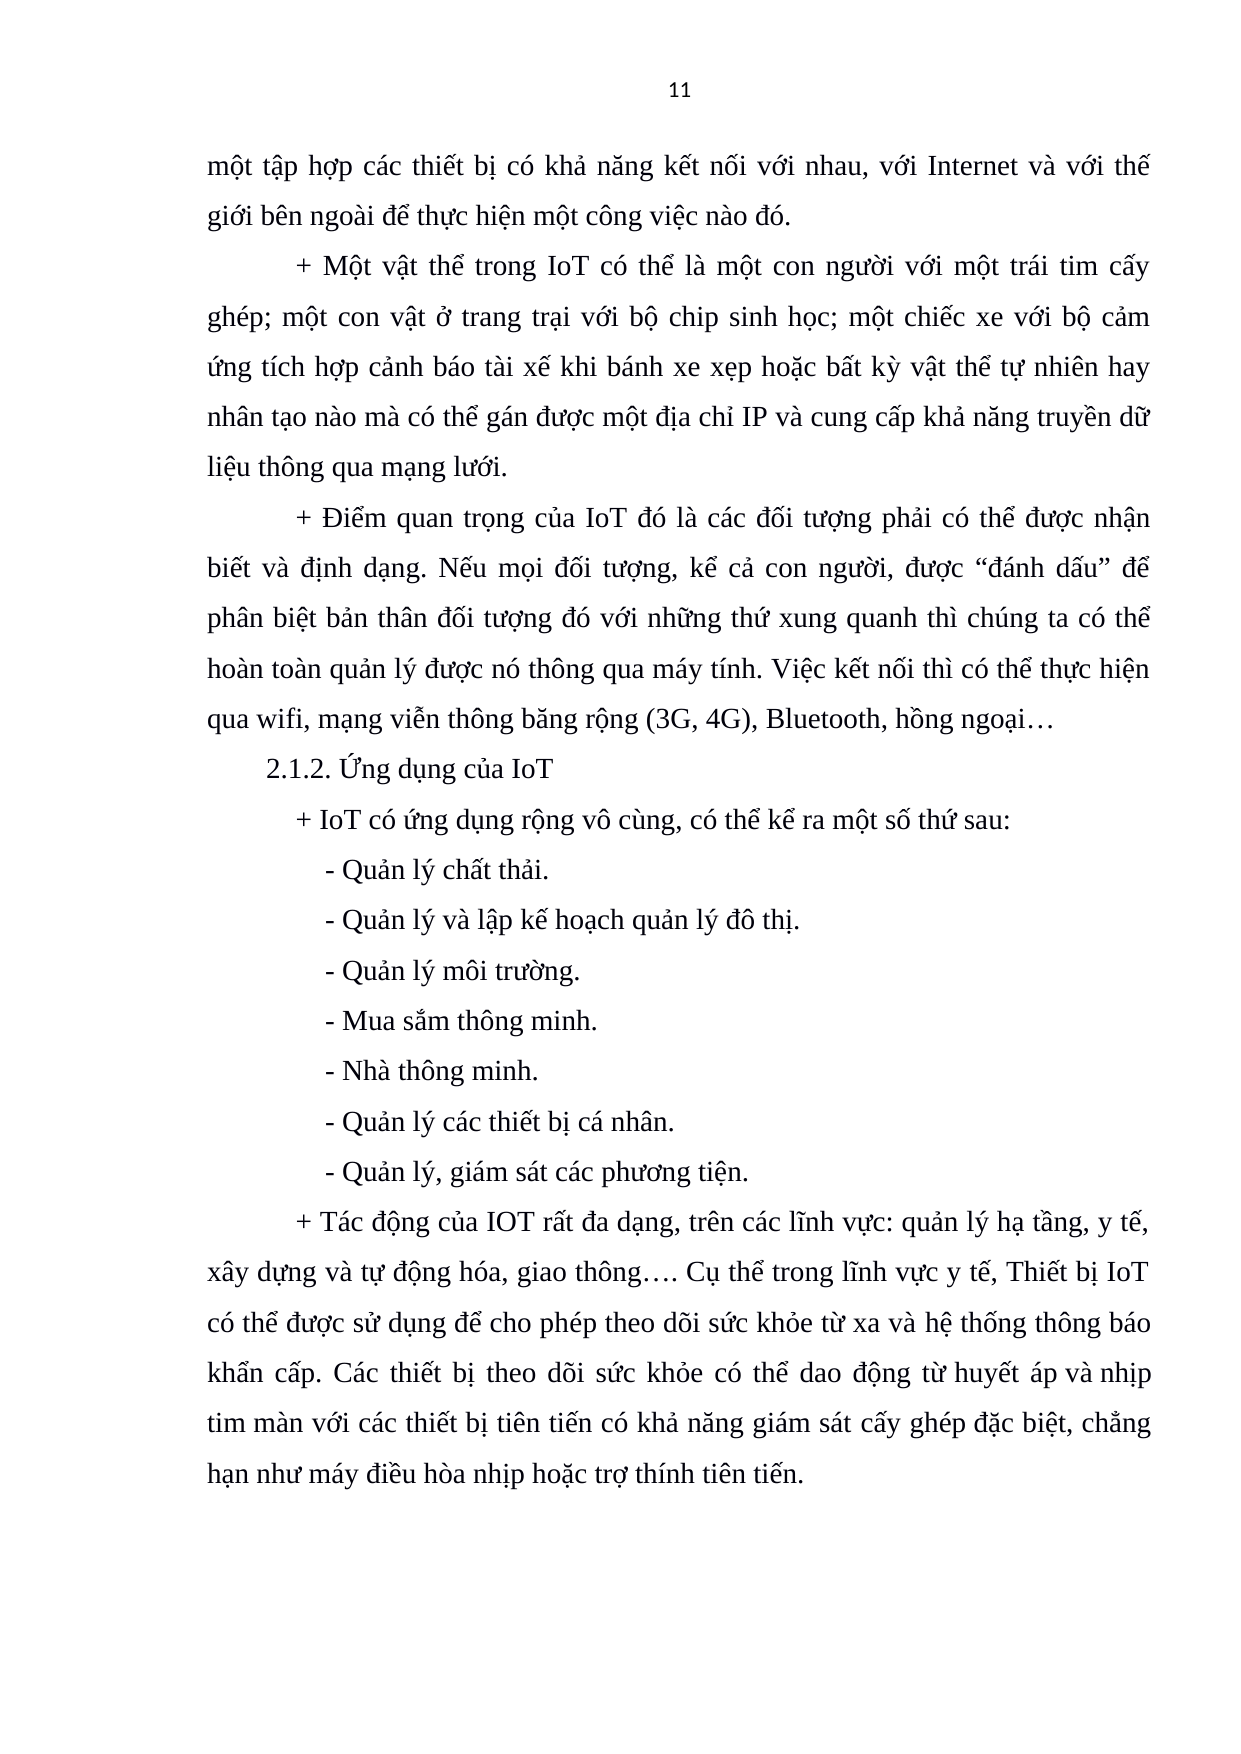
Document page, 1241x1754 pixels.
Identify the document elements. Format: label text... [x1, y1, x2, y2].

text + Điểm quan trọng của IoT đó là các đối tượng phải có thể được nhận biết và định dạng. Nếu mọi đối tượng, kể cả con người, được “đánh dấu” để phân biệt bản thân đối tượng đó với những thứ xung quanh thì chúng ta có thể hoàn toàn quản lý được nó thông qua máy tính. Việc kết nối thì có thể thực hiện qua wifi, mạng viễn thông băng rộng (3G, 4G), Bluetooth, hồng ngoại… [207, 500, 1152, 735]
text - Quản lý, giám sát các phương tiện. [207, 1154, 1152, 1187]
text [207, 148, 1152, 232]
text - Quản lý chất thải. [207, 852, 1152, 886]
text - Quản lý môi trường. [207, 953, 1152, 986]
text - Nhà thông minh. [207, 1053, 1152, 1087]
text + Tác động của IOT rất đa dạng, trên các lĩnh vực: quản lý hạ tầng, y tế, xây dựng và tự động hóa, giao thông…. Cụ thể trong lĩnh vực y tế, Thiết bị IoT có thể được sử dụng để cho phép theo dõi sức khỏe từ xa và hệ thống thông báo khẩn cấp. Các thiết bị theo dõi sức khỏe có thể dao động từ huyết áp và nhịp tim màn với các thiết bị tiên tiến có khả năng giám sát cấy ghép đặc biệt, chẳng hạn như máy điều hòa nhịp hoặc trợ thính tiên tiến. [207, 1204, 1152, 1489]
text - Mua sắm thông minh. [207, 1003, 1152, 1037]
text - Quản lý các thiết bị cá nhân. [207, 1104, 1152, 1137]
text 2.1.2. Ứng dụng của IoT [207, 751, 1152, 785]
text + Một vật thể trong IoT có thể là một con người với một trái tim cấy ghép; một con vật ở trang trại với bộ chip sinh học; một chiếc xe với bộ cảm ứng tích hợp cảnh báo tài xế khi bánh xe xẹp hoặc bất kỳ vật thể tự nhiên hay nhân tạo nào mà có thể gán được một địa chỉ IP và cung cấp khả năng truyền dữ liệu thông qua mạng lưới. [207, 248, 1152, 483]
text + IoT có ứng dụng rộng vô cùng, có thể kể ra một số thứ sau: [207, 802, 1152, 835]
text - Quản lý và lập kế hoạch quản lý đô thị. [207, 902, 1152, 936]
